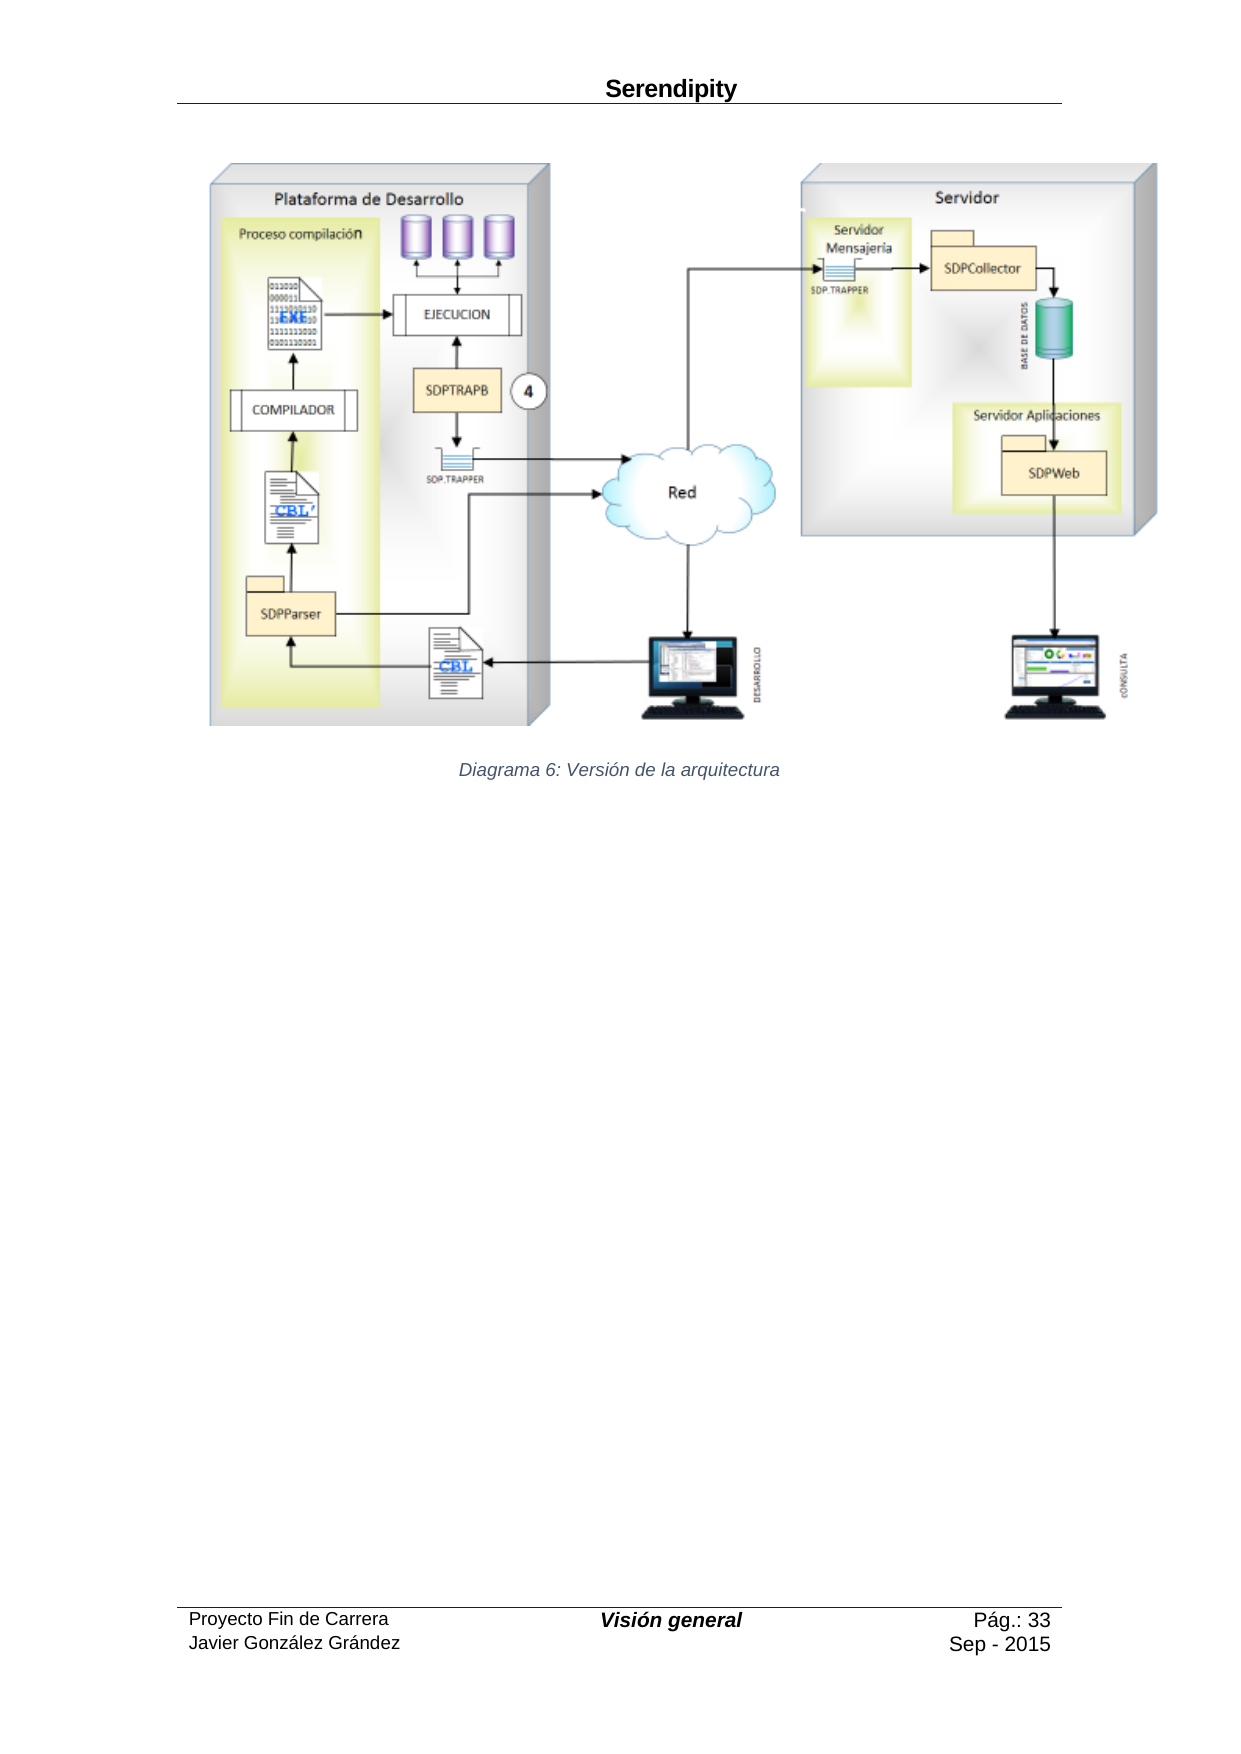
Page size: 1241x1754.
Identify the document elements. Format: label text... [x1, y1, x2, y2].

text Diagrama : Versión de la arquitectura [177, 758, 1063, 780]
picture [177, 163, 1178, 726]
